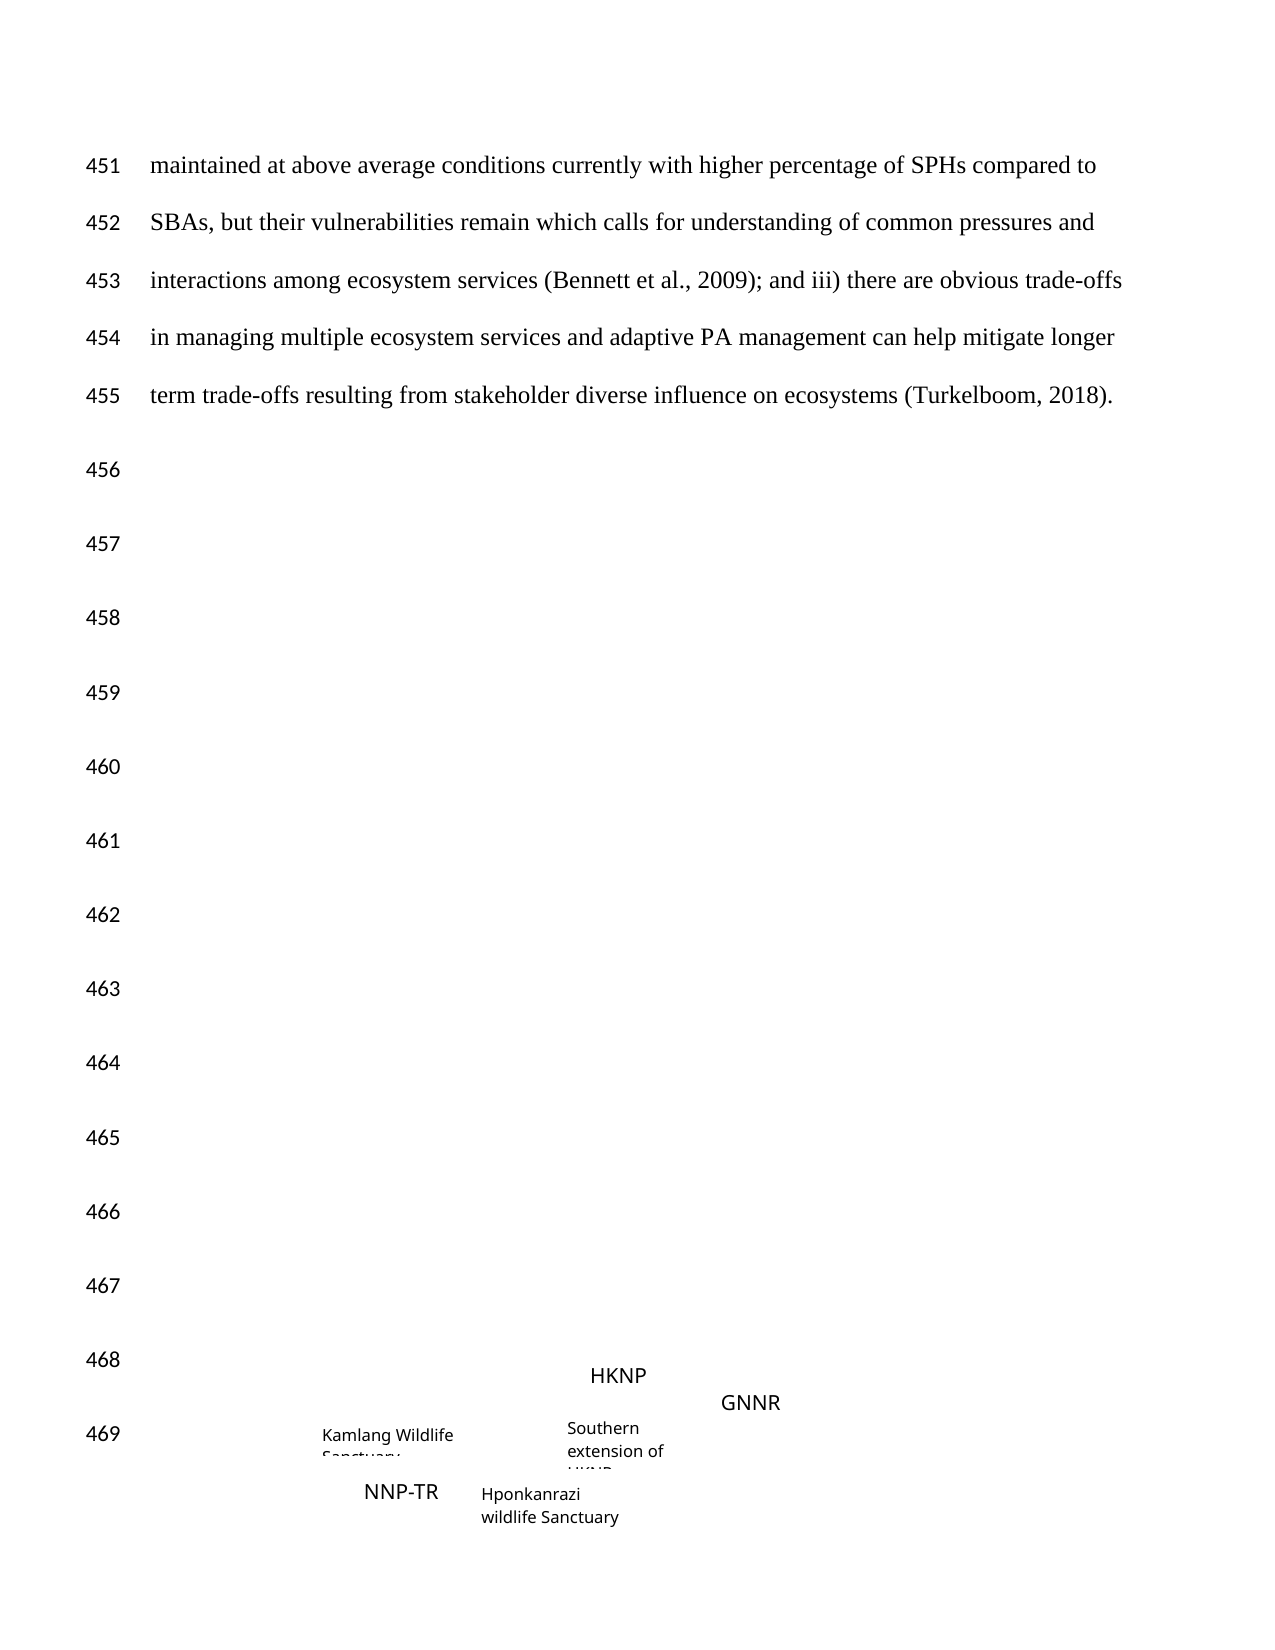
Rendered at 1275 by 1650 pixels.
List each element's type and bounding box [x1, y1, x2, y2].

text [150, 150, 1125, 409]
